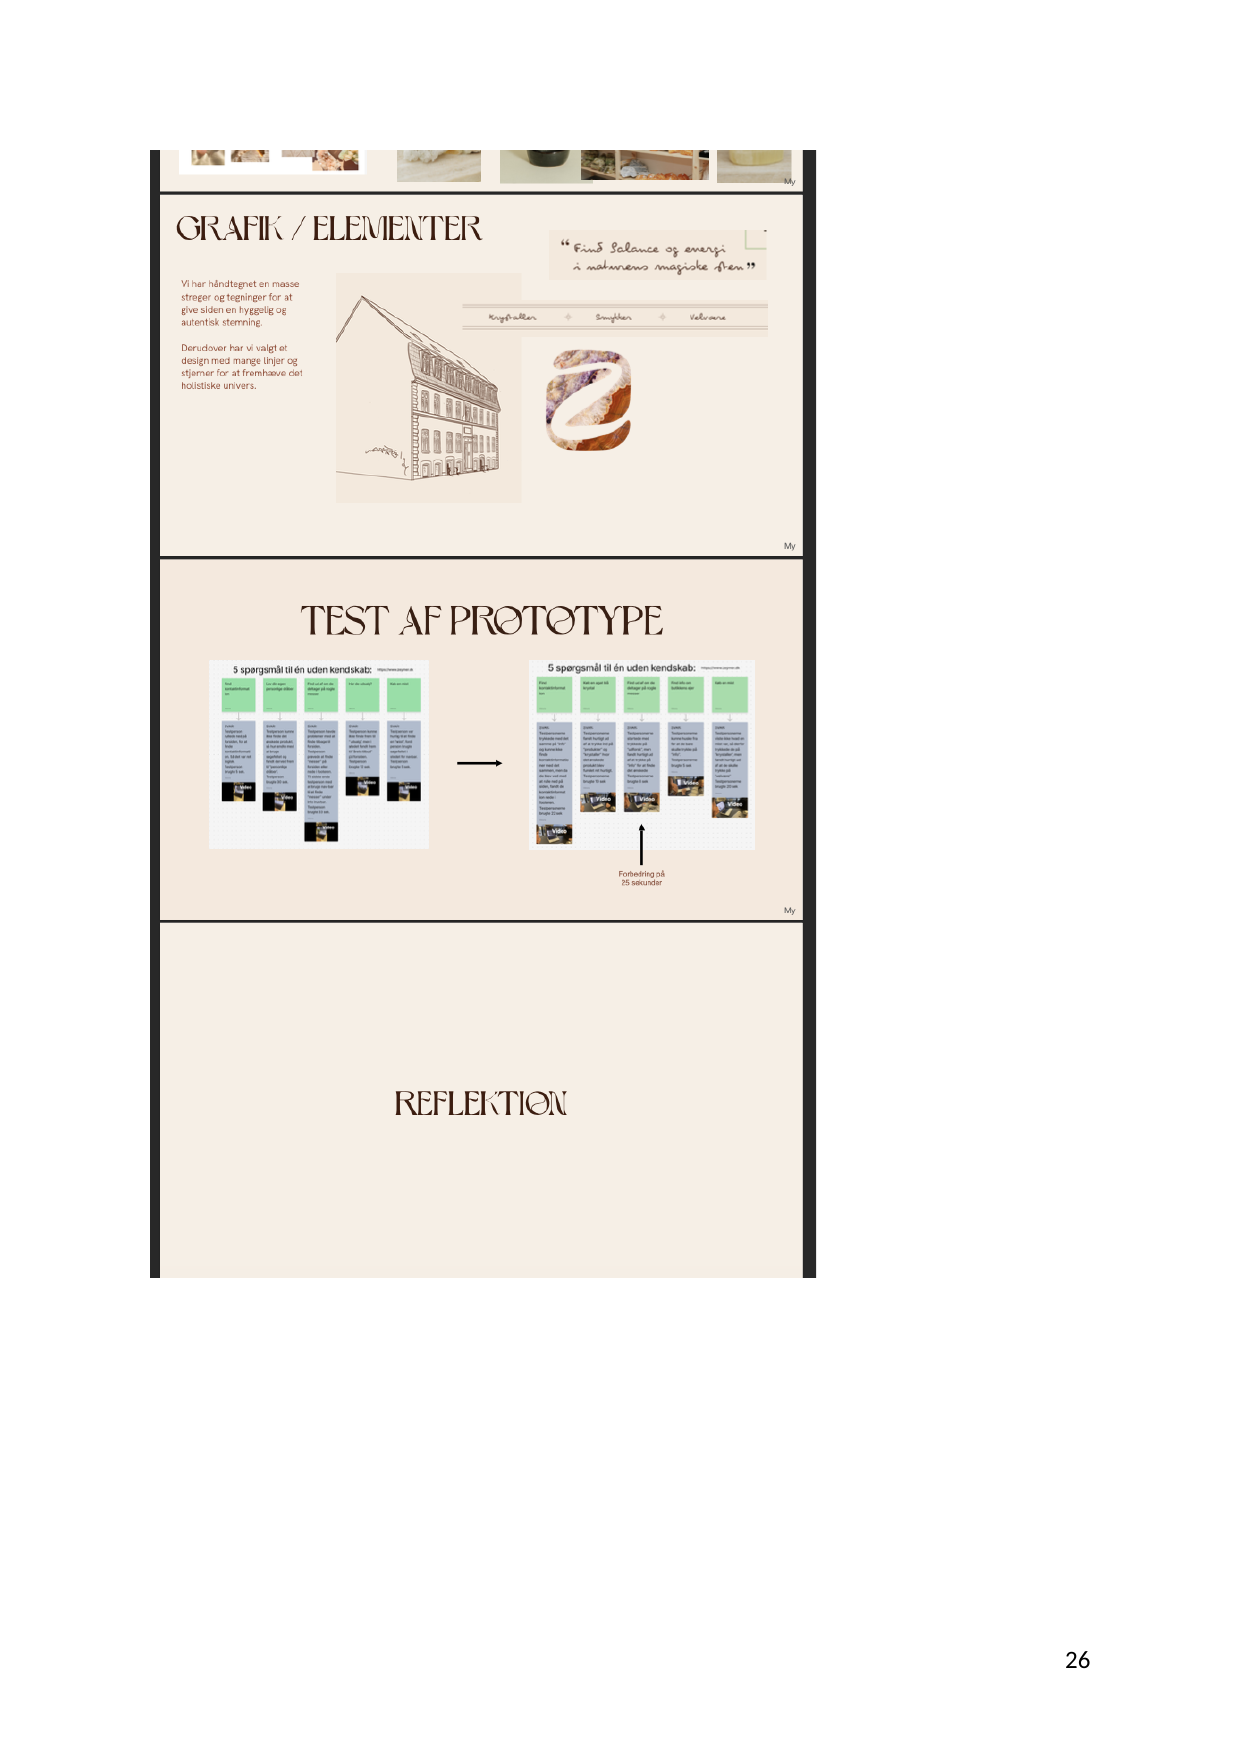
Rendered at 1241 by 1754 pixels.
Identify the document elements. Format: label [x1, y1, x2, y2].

picture [150, 150, 817, 1278]
